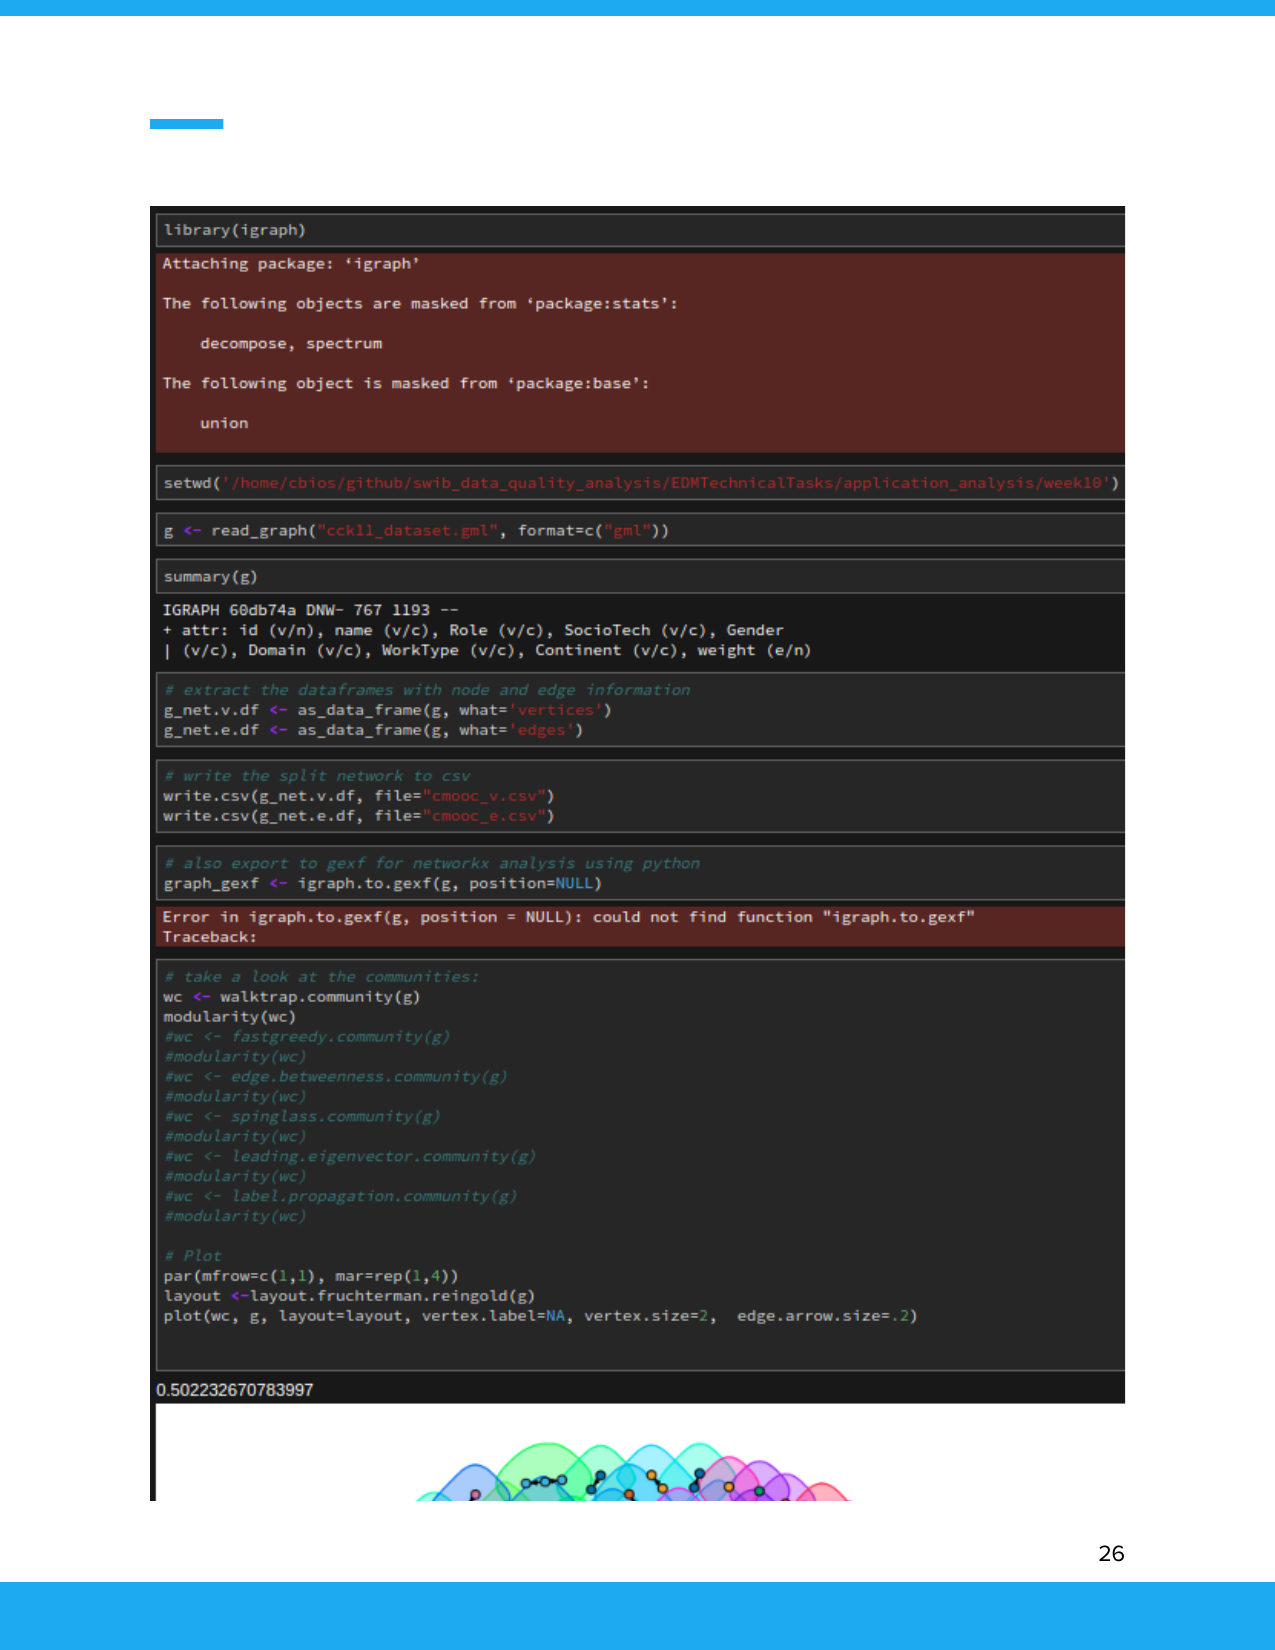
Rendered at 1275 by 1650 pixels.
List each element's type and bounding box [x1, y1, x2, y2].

picture [150, 119, 224, 129]
picture [0, 0, 1275, 16]
picture [0, 1582, 1275, 1650]
picture [150, 206, 1125, 1501]
